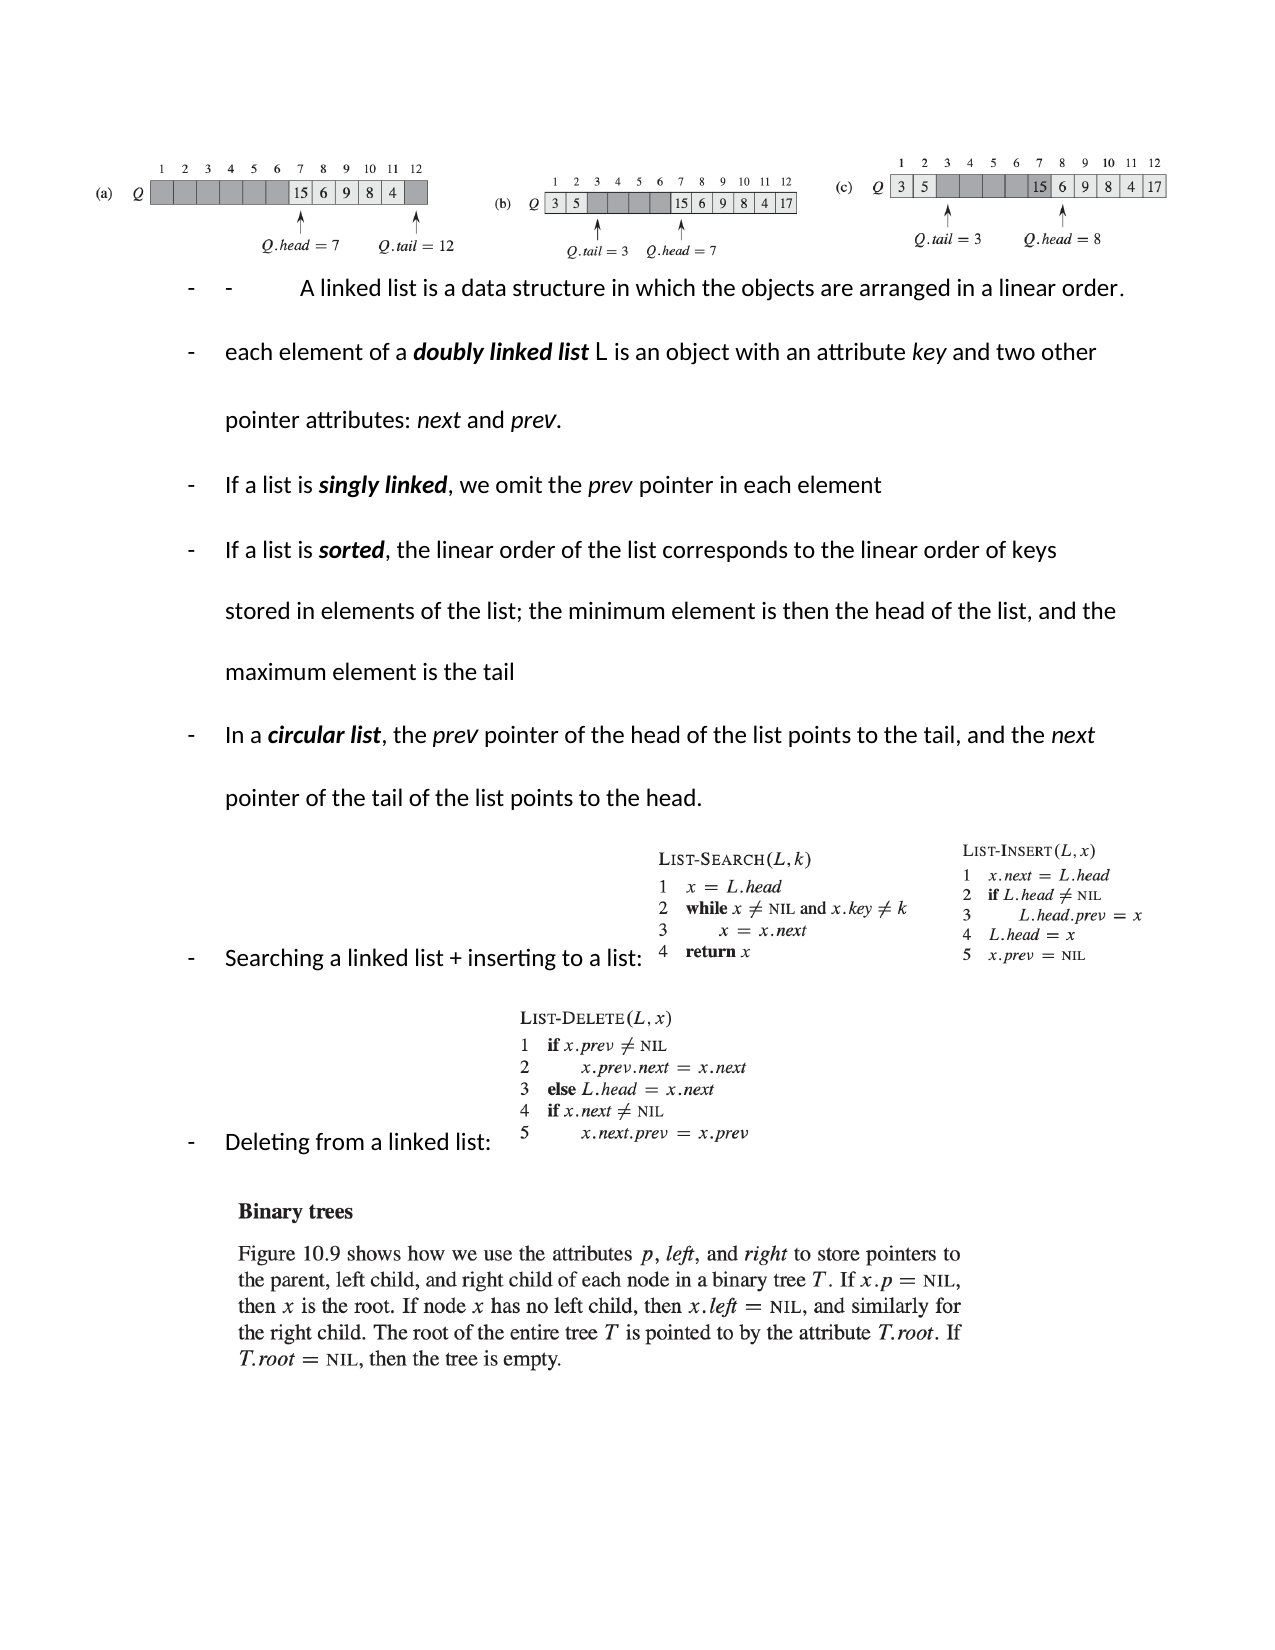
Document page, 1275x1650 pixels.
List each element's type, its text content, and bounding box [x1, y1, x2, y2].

picture [514, 1002, 759, 1151]
picture [63, 150, 814, 265]
list If a list is singly linked, we omit the prev pointer in each element [187, 469, 1125, 500]
list In a circular list, the prev pointer of the head of the list points to the tail, and the next pointer of the tail of the list points to the head. [187, 717, 1125, 812]
picture [817, 156, 1185, 249]
list each element of a doubly linked list L is an object with an attribute key and two other pointer attributes: next and prev. [187, 333, 1125, 435]
list If a list is sorted, the linear order of the list corresponds to the linear order of keys stored in elements of the list; the minimum element is then the head of the list, and the maximum element is the tail [187, 534, 1125, 687]
picture [225, 1187, 974, 1387]
picture [648, 842, 919, 966]
picture [953, 837, 1150, 963]
